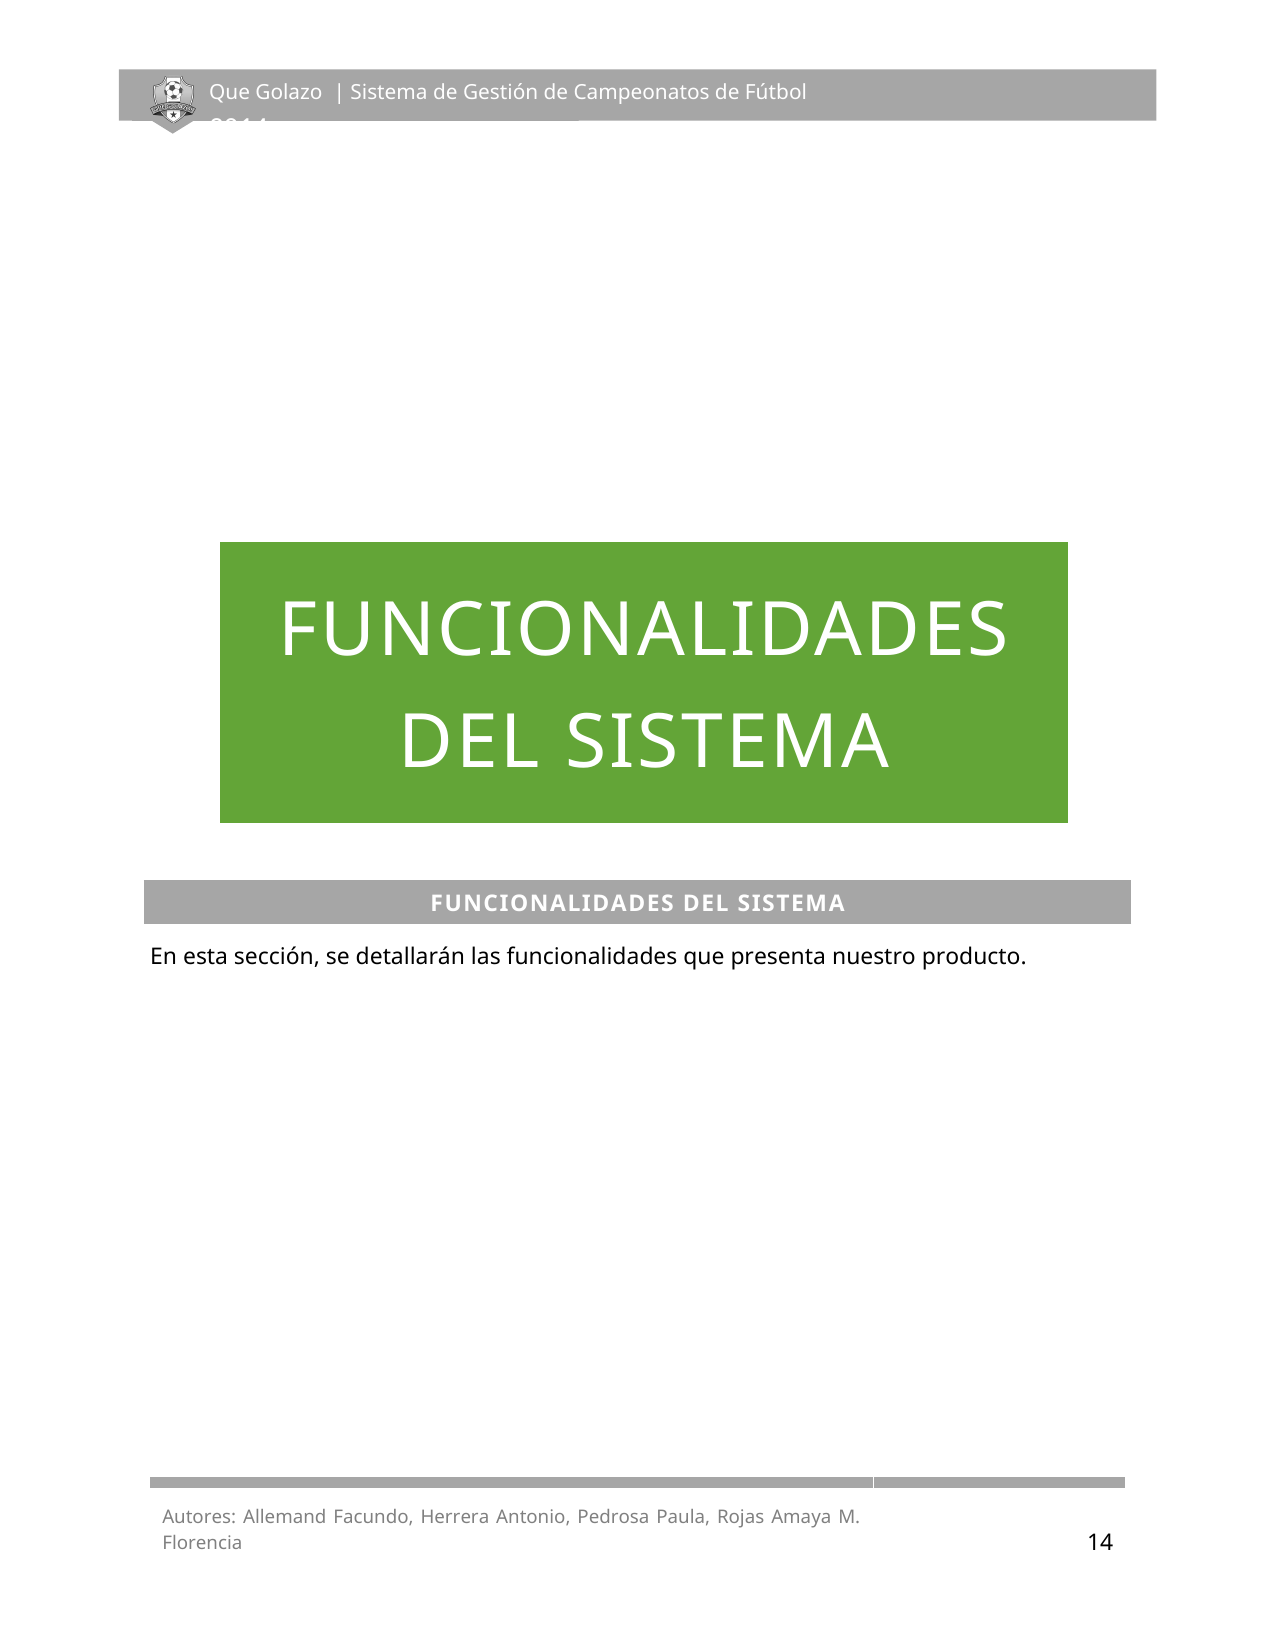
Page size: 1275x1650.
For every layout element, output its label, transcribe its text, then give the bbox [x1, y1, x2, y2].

text En esta sección, se detallarán las funcionalidades que presenta nuestro producto. [150, 939, 1125, 971]
subtitle Funcionalidades Del Sistema [150, 886, 1125, 918]
